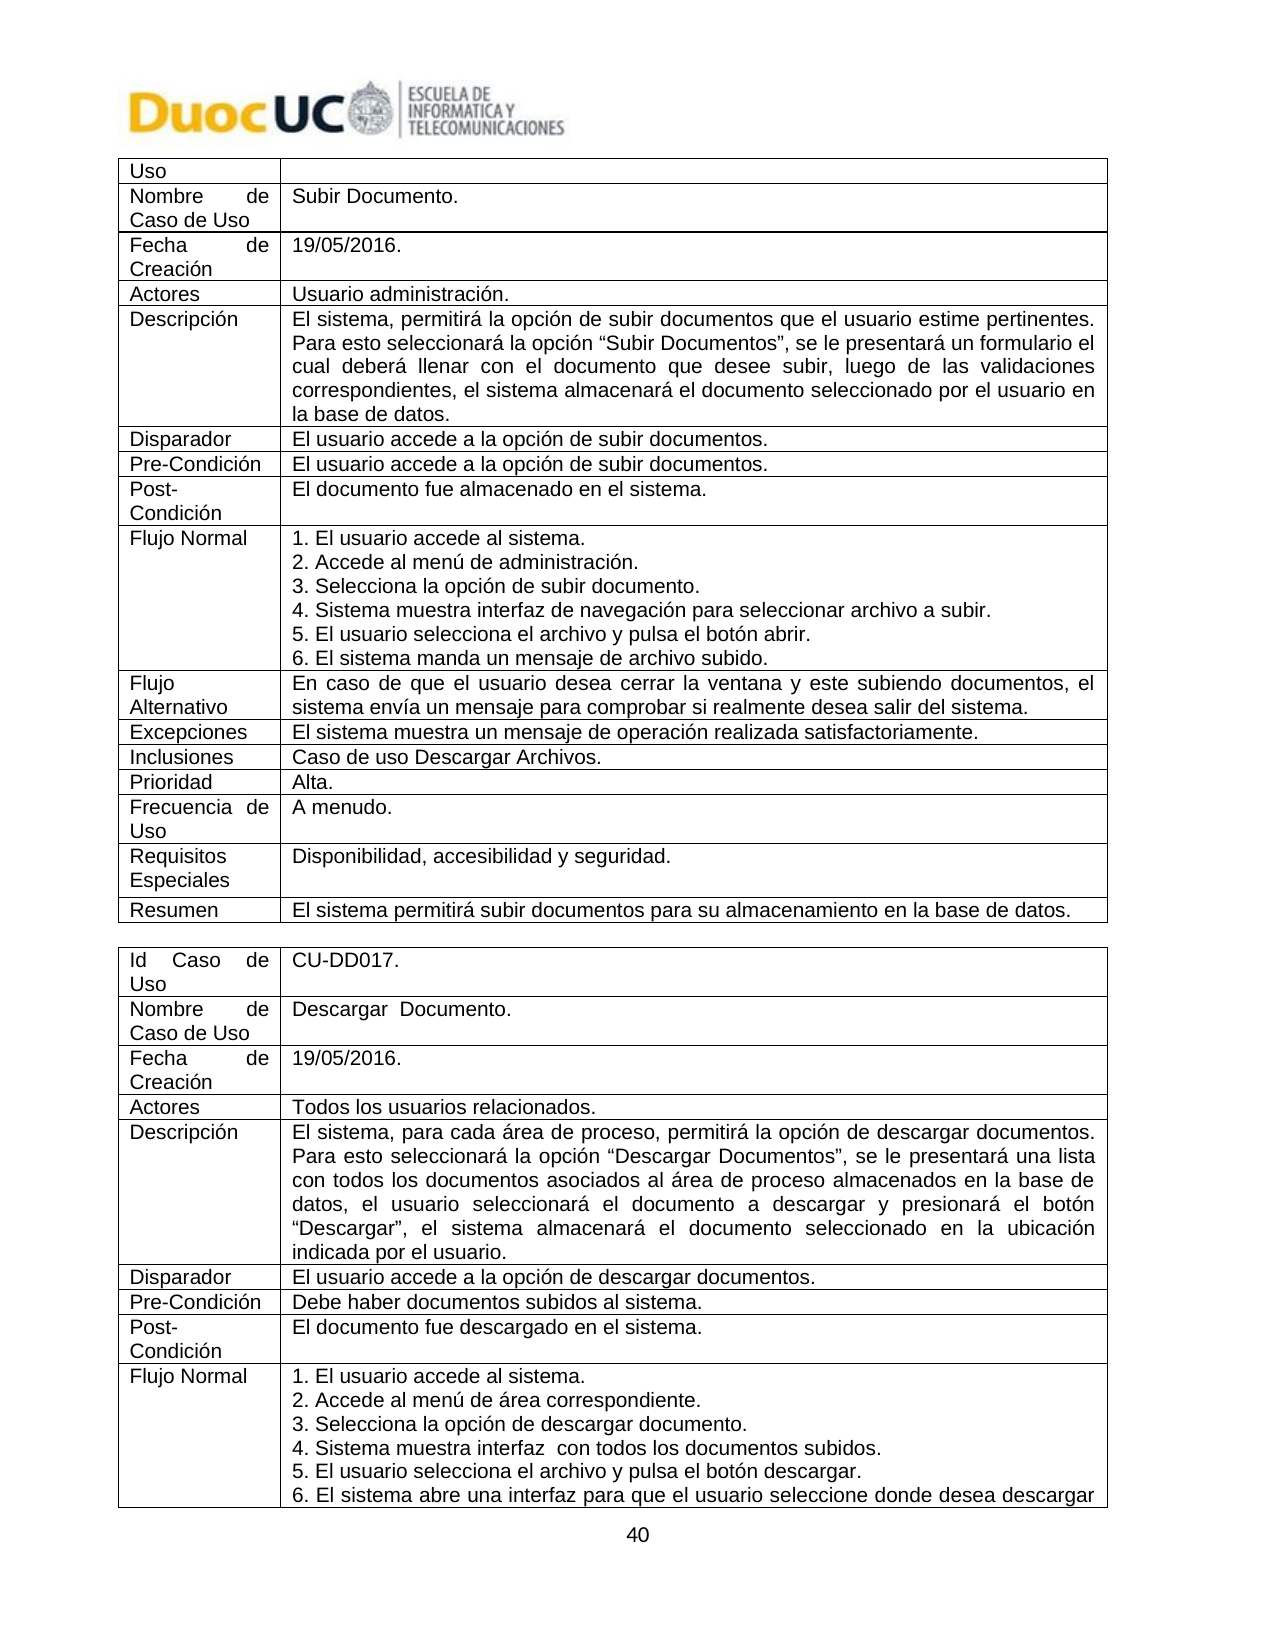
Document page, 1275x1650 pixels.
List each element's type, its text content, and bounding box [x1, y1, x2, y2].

table_header CU-DD017. [281, 948, 1107, 996]
table_cell Descripción [119, 1120, 280, 1263]
table_cell En caso de que el usuario desea cerrar la ventana y este subiendo documentos, el sistema envía un mensaje para comprobar si realmente desea salir del sistema. [281, 671, 1107, 719]
table_cell El documento fue descargado en el sistema. [281, 1315, 1107, 1362]
table_header Id Caso de Uso [119, 159, 280, 182]
table_cell Flujo Normal [119, 526, 280, 670]
table_cell Caso de uso Descargar Archivos. [281, 745, 1107, 769]
table_cell Usuario administración. [281, 281, 1107, 305]
table_cell El sistema muestra un mensaje de operación realizada satisfactoriamente. [281, 720, 1107, 744]
table_header CU-SD016. [281, 159, 1107, 182]
table_cell Descripción [119, 306, 280, 426]
table_cell Fecha de Creación [119, 1046, 280, 1094]
table_cell Alta. [281, 770, 1107, 794]
table_cell Flujo Alternativo [119, 671, 280, 719]
table_cell El sistema permitirá subir documentos para su almacenamiento en la base de datos. [281, 898, 1107, 922]
table_cell Pre-Condición [119, 1290, 280, 1313]
table_cell A menudo. [281, 795, 1107, 843]
table_cell Post-Condición [119, 477, 280, 525]
table_cell Actores [119, 1095, 280, 1119]
table_cell Actores [119, 281, 280, 305]
table_cell Excepciones [119, 720, 280, 744]
table_cell El usuario accede a la opción de subir documentos. [281, 427, 1107, 451]
table_cell Nombre de Caso de Uso [119, 997, 280, 1045]
table_cell Post-Condición [119, 1315, 280, 1362]
table_cell Todos los usuarios relacionados. [281, 1095, 1107, 1119]
table_cell El sistema, permitirá la opción de subir documentos que el usuario estime pertinentes. Para esto seleccionará la opción “Subir Documentos”, se le presentará un formulario el cual deberá llenar con el documento que desee subir, luego de las validaciones correspondientes, el sistema almacenará el documento seleccionado por el usuario en la base de datos. [281, 306, 1107, 426]
table_header Id Caso de Uso [119, 948, 280, 996]
table_cell Descargar Documento. [281, 997, 1107, 1045]
table_cell Debe haber documentos subidos al sistema. [281, 1290, 1107, 1313]
table_cell El usuario accede a la opción de subir documentos. [281, 452, 1107, 476]
table_cell Frecuencia de Uso [119, 795, 280, 843]
table_cell Fecha de Creación [119, 233, 280, 280]
table_cell Disparador [119, 1265, 280, 1288]
table_cell Nombre de Caso de Uso [119, 184, 280, 231]
table_cell El documento fue almacenado en el sistema. [281, 477, 1107, 525]
table_cell 1. El usuario accede al sistema. 2. Accede al menú de administración. 3. Selecciona la opción de subir documento. 4. Sistema muestra interfaz de navegación para seleccionar archivo a subir. 5. El usuario selecciona el archivo y pulsa el botón abrir. 6. El sistema manda un mensaje de archivo subido. [281, 526, 1107, 670]
table_cell Inclusiones [119, 745, 280, 769]
table_cell 19/05/2016. [281, 233, 1107, 280]
picture [118, 59, 589, 158]
table_cell Pre-Condición [119, 452, 280, 476]
table_cell Disponibilidad, accesibilidad y seguridad. [281, 844, 1107, 897]
table_cell Flujo Normal [119, 1364, 280, 1507]
table_cell El usuario accede a la opción de descargar documentos. [281, 1265, 1107, 1288]
table_cell Disparador [119, 427, 280, 451]
table_cell Subir Documento. [281, 184, 1107, 231]
table_cell 19/05/2016. [281, 1046, 1107, 1094]
table_cell Prioridad [119, 770, 280, 794]
table_cell Requisitos Especiales [119, 844, 280, 897]
table_cell El sistema, para cada área de proceso, permitirá la opción de descargar documentos. Para esto seleccionará la opción “Descargar Documentos”, se le presentará una lista con todos los documentos asociados al área de proceso almacenados en la base de datos, el usuario seleccionará el documento a descargar y presionará el botón “Descargar”, el sistema almacenará el documento seleccionado en la ubicación indicada por el usuario. [281, 1120, 1107, 1263]
table_cell Resumen [119, 898, 280, 922]
